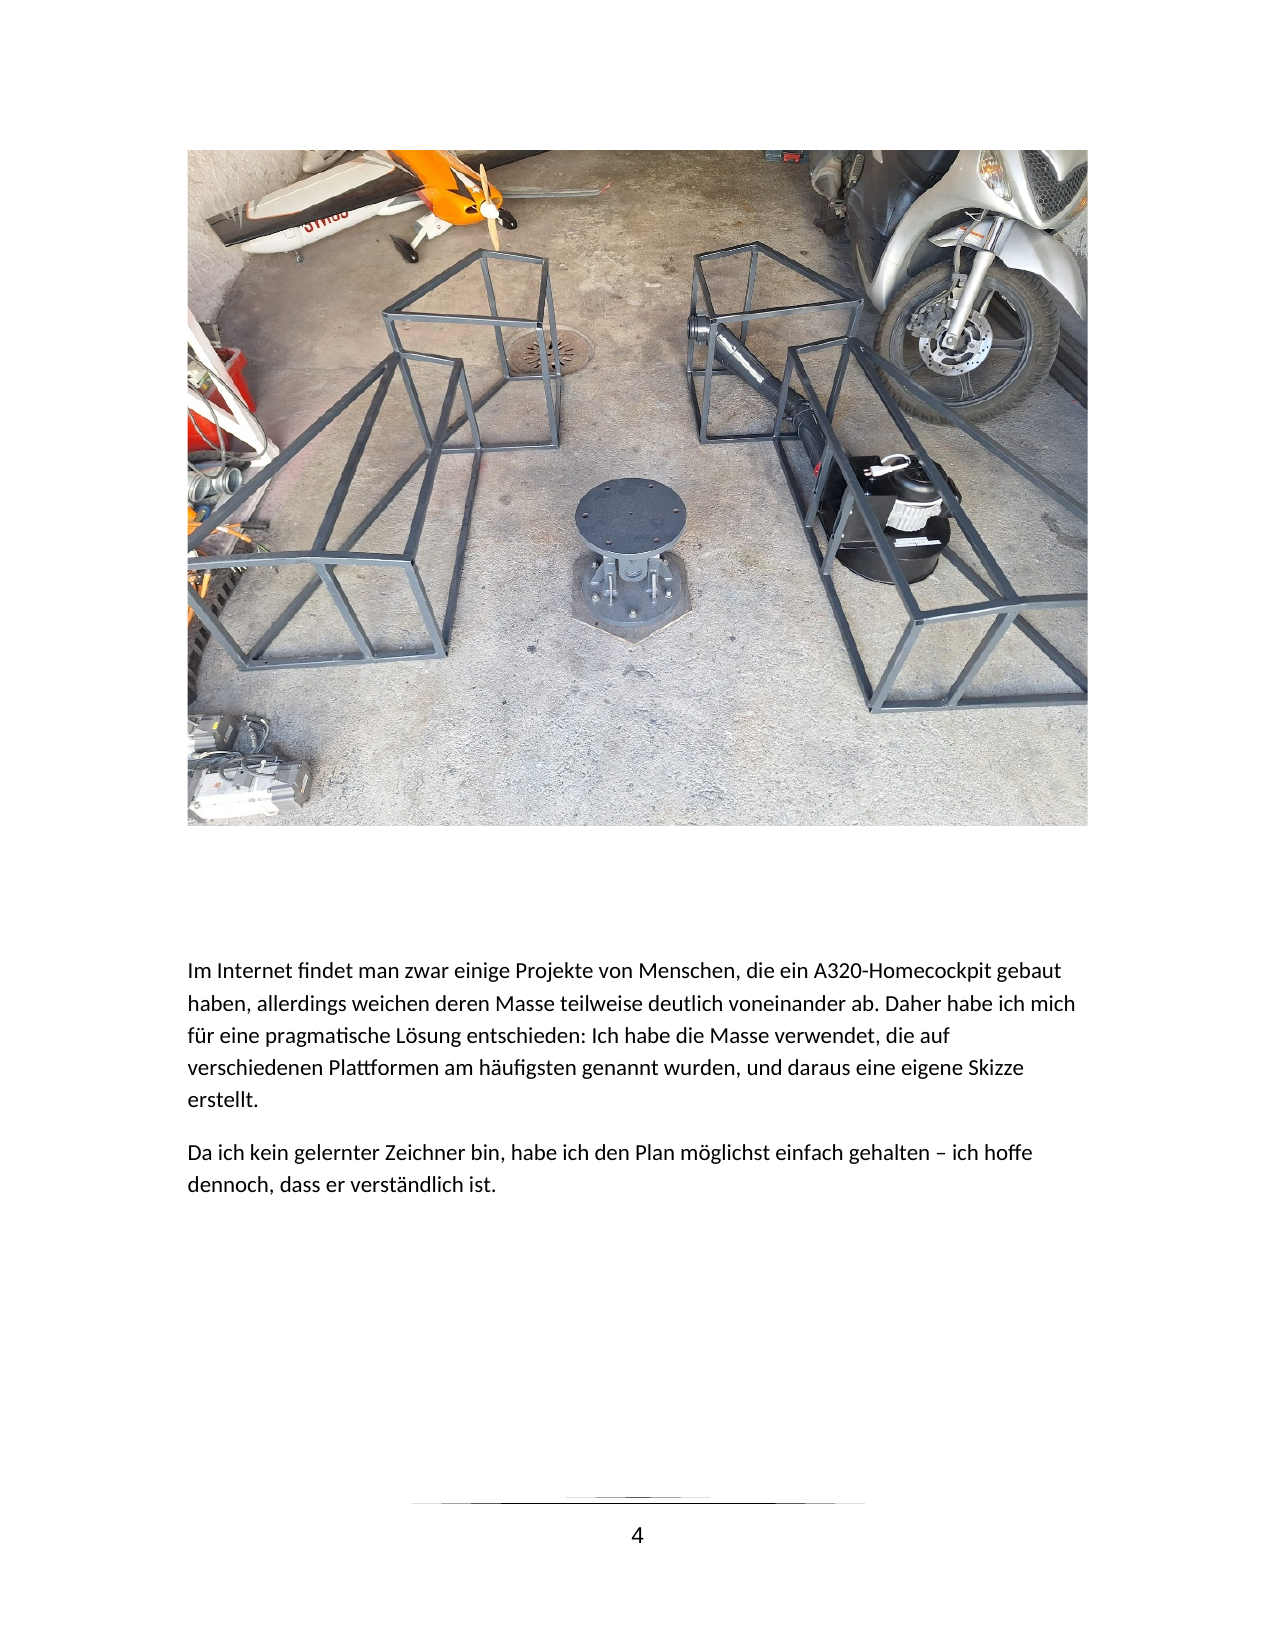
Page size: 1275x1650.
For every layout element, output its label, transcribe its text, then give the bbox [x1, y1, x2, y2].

picture [187, 150, 1088, 826]
text Da ich kein gelernter Zeichner bin, habe ich den Plan möglichst einfach gehalten – ich hoffe dennoch, dass er verständlich ist. [187, 1138, 1087, 1198]
text Im Internet findet man zwar einige Projekte von Menschen, die ein A320-Homecockpit gebaut haben, allerdings weichen deren Masse teilweise deutlich voneinander ab. Daher habe ich mich für eine pragmatische Lösung entschieden: Ich habe die Masse verwendet, die auf verschiedenen Plattformen am häufigsten genannt wurden, und daraus eine eigene Skizze erstellt. [187, 956, 1087, 1113]
